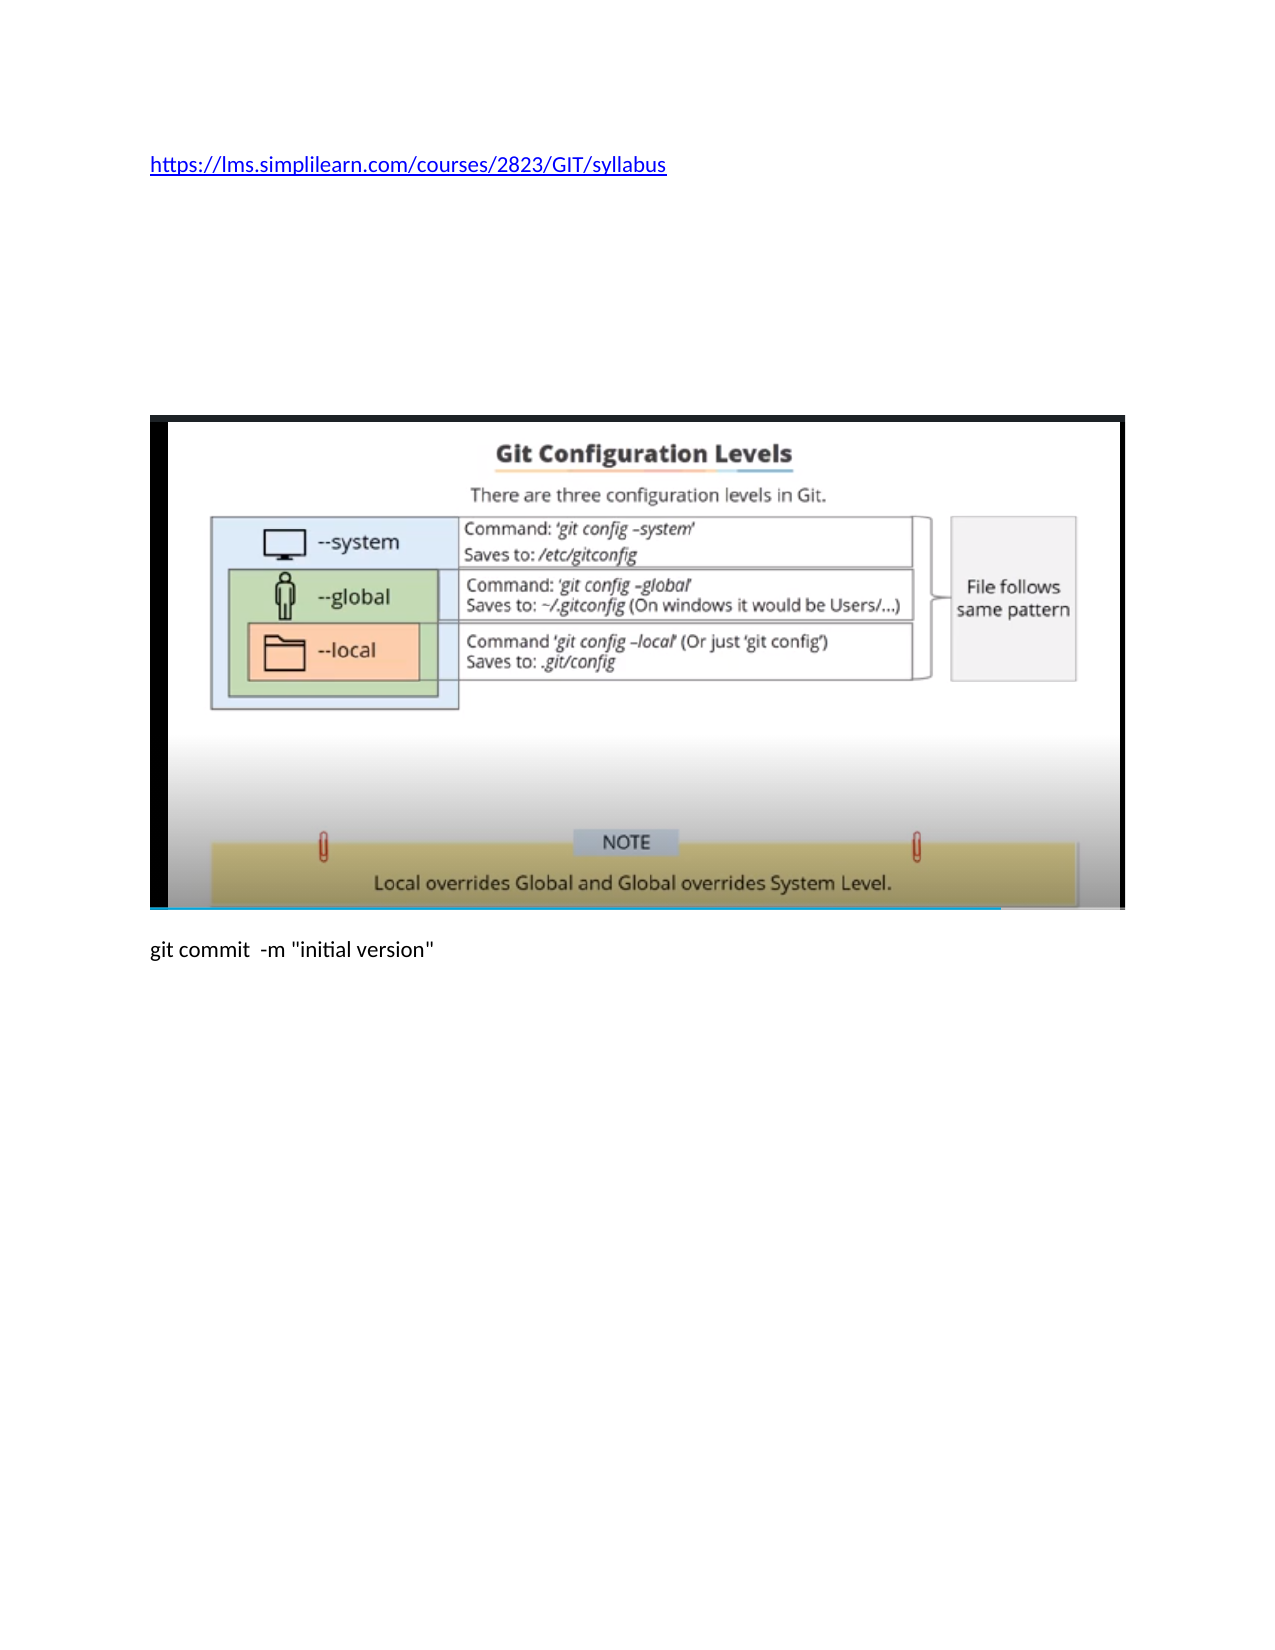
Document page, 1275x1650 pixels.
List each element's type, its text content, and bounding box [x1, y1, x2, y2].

text https://lms.simplilearn.com/courses/2823/GIT/syllabus [150, 150, 1125, 178]
text git commit -m "initial version" [150, 935, 1125, 963]
picture [150, 415, 1125, 910]
